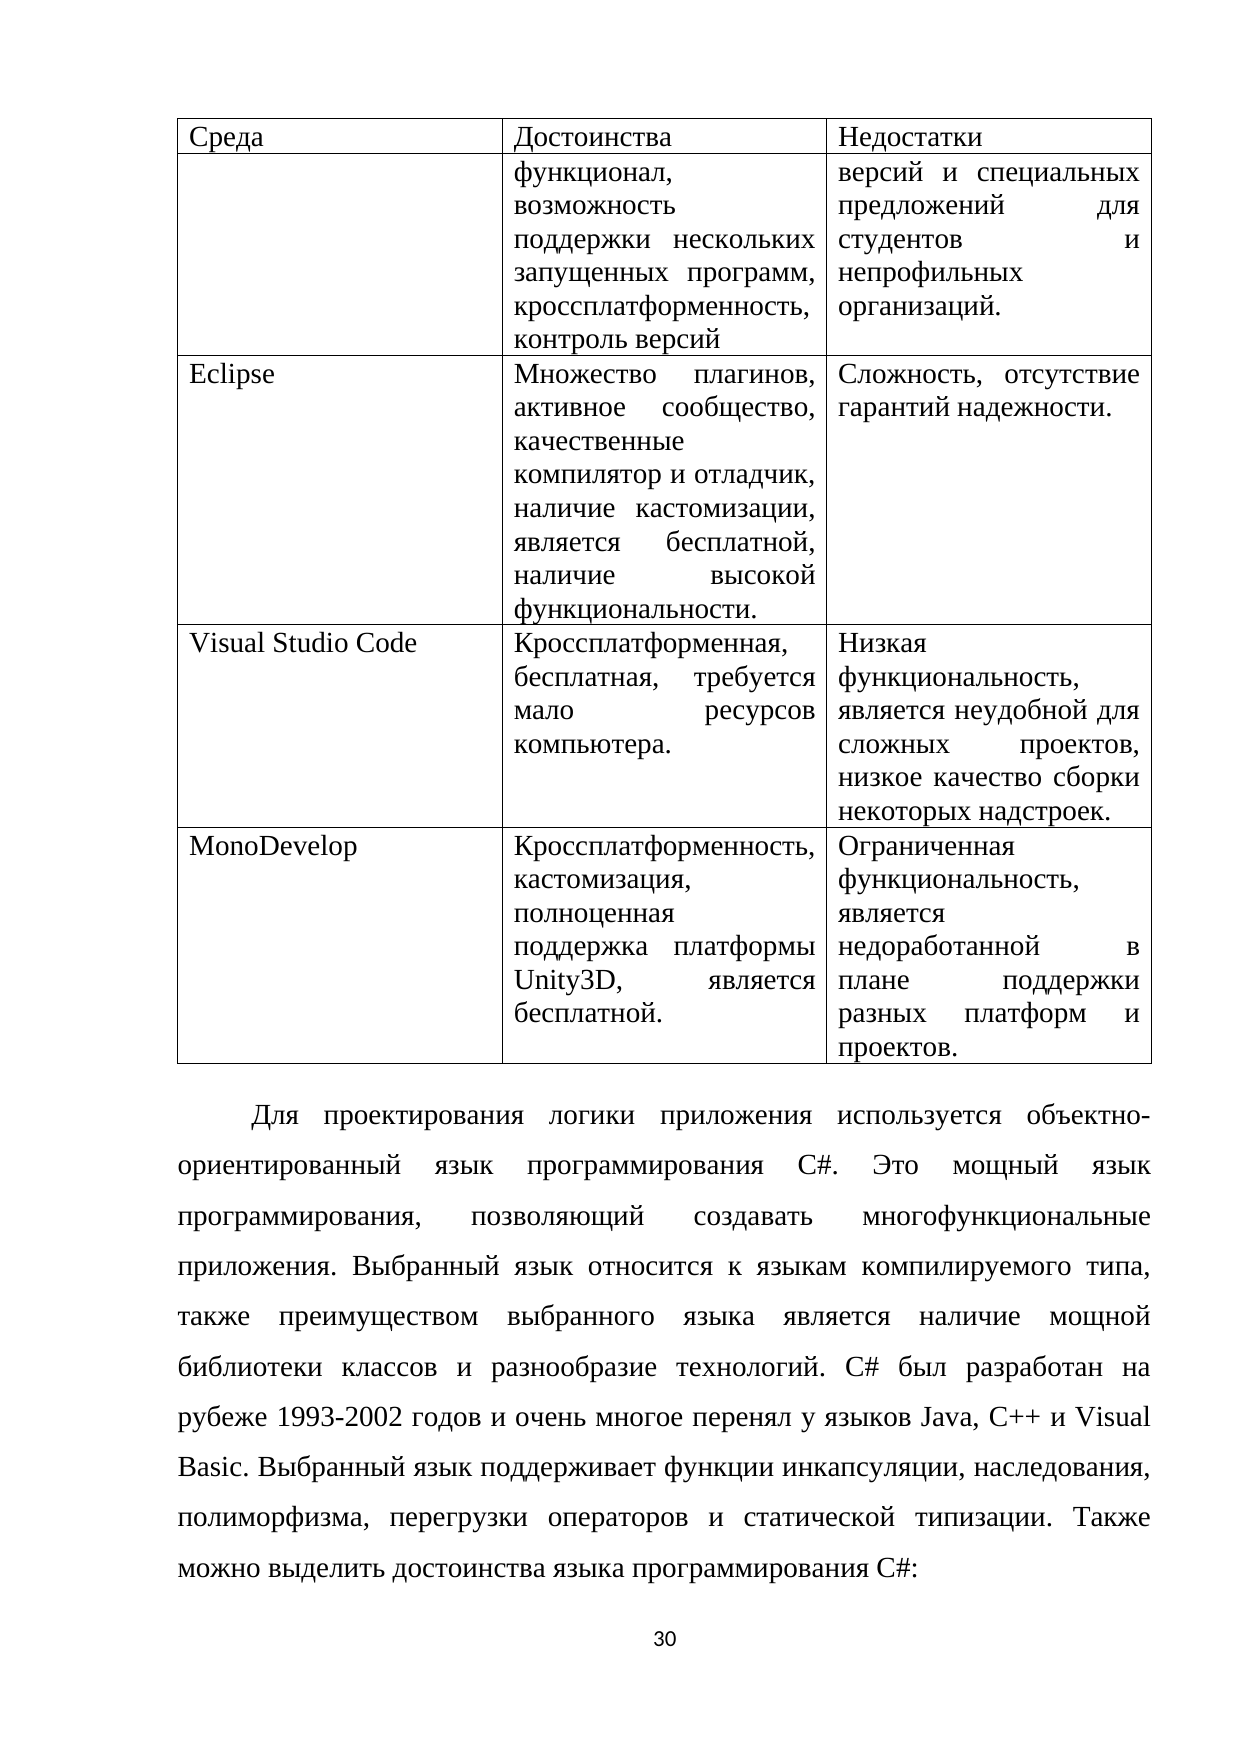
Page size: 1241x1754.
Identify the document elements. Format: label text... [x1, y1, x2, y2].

table_cell Visual Studio Code [178, 625, 502, 827]
table_header Недостатки [827, 119, 1151, 153]
table_cell MonoDevelop [178, 828, 502, 1062]
table_cell версий и специальных предложений для студентов и непрофильных организаций. [827, 154, 1151, 355]
table_cell Кроссплатформенная, бесплатная, требуется мало ресурсов компьютера. [503, 625, 826, 827]
table_cell Сложность, отсутствие гарантий надежности. [827, 356, 1151, 624]
table_header Достоинства [503, 119, 826, 153]
table_cell [178, 154, 502, 355]
table_cell Кроссплатформенность, кастомизация, полноценная поддержка платформы Unity3D, является бесплатной. [503, 828, 826, 1062]
table_cell Низкая функциональность, является неудобной для сложных проектов, низкое качество сборки некоторых надстроек. [827, 625, 1151, 827]
table_cell Eclipse [178, 356, 502, 624]
table_cell функционал, возможность поддержки нескольких запущенных программ, кроссплатформенность, контроль версий [503, 154, 826, 355]
text Для проектирования логики приложения используется объектно-ориентированный язык программирования C#. Это мощный язык программирования, позволяющий создавать многофункциональные приложения. Выбранный язык относится к языкам компилируемого типа, также преимуществом выбранного языка является наличие мощной библиотеки классов и разнообразие технологий. C# был разработан на рубеже 1993-2002 годов и очень многое перенял у языков Java, С++ и Visual Basic. Выбранный язык поддерживает функции инкапсуляции, наследования, полиморфизма, перегрузки операторов и статической типизации. Также можно выделить достоинства языка программирования C#: [177, 1097, 1152, 1583]
table_cell Множество плагинов, активное сообщество, качественные компилятор и отладчик, наличие кастомизации, является бесплатной, наличие высокой функциональности. [503, 356, 826, 624]
table_header Среда [178, 119, 502, 153]
table_cell Ограниченная функциональность, является недоработанной в плане поддержки разных платформ и проектов. [827, 828, 1151, 1062]
